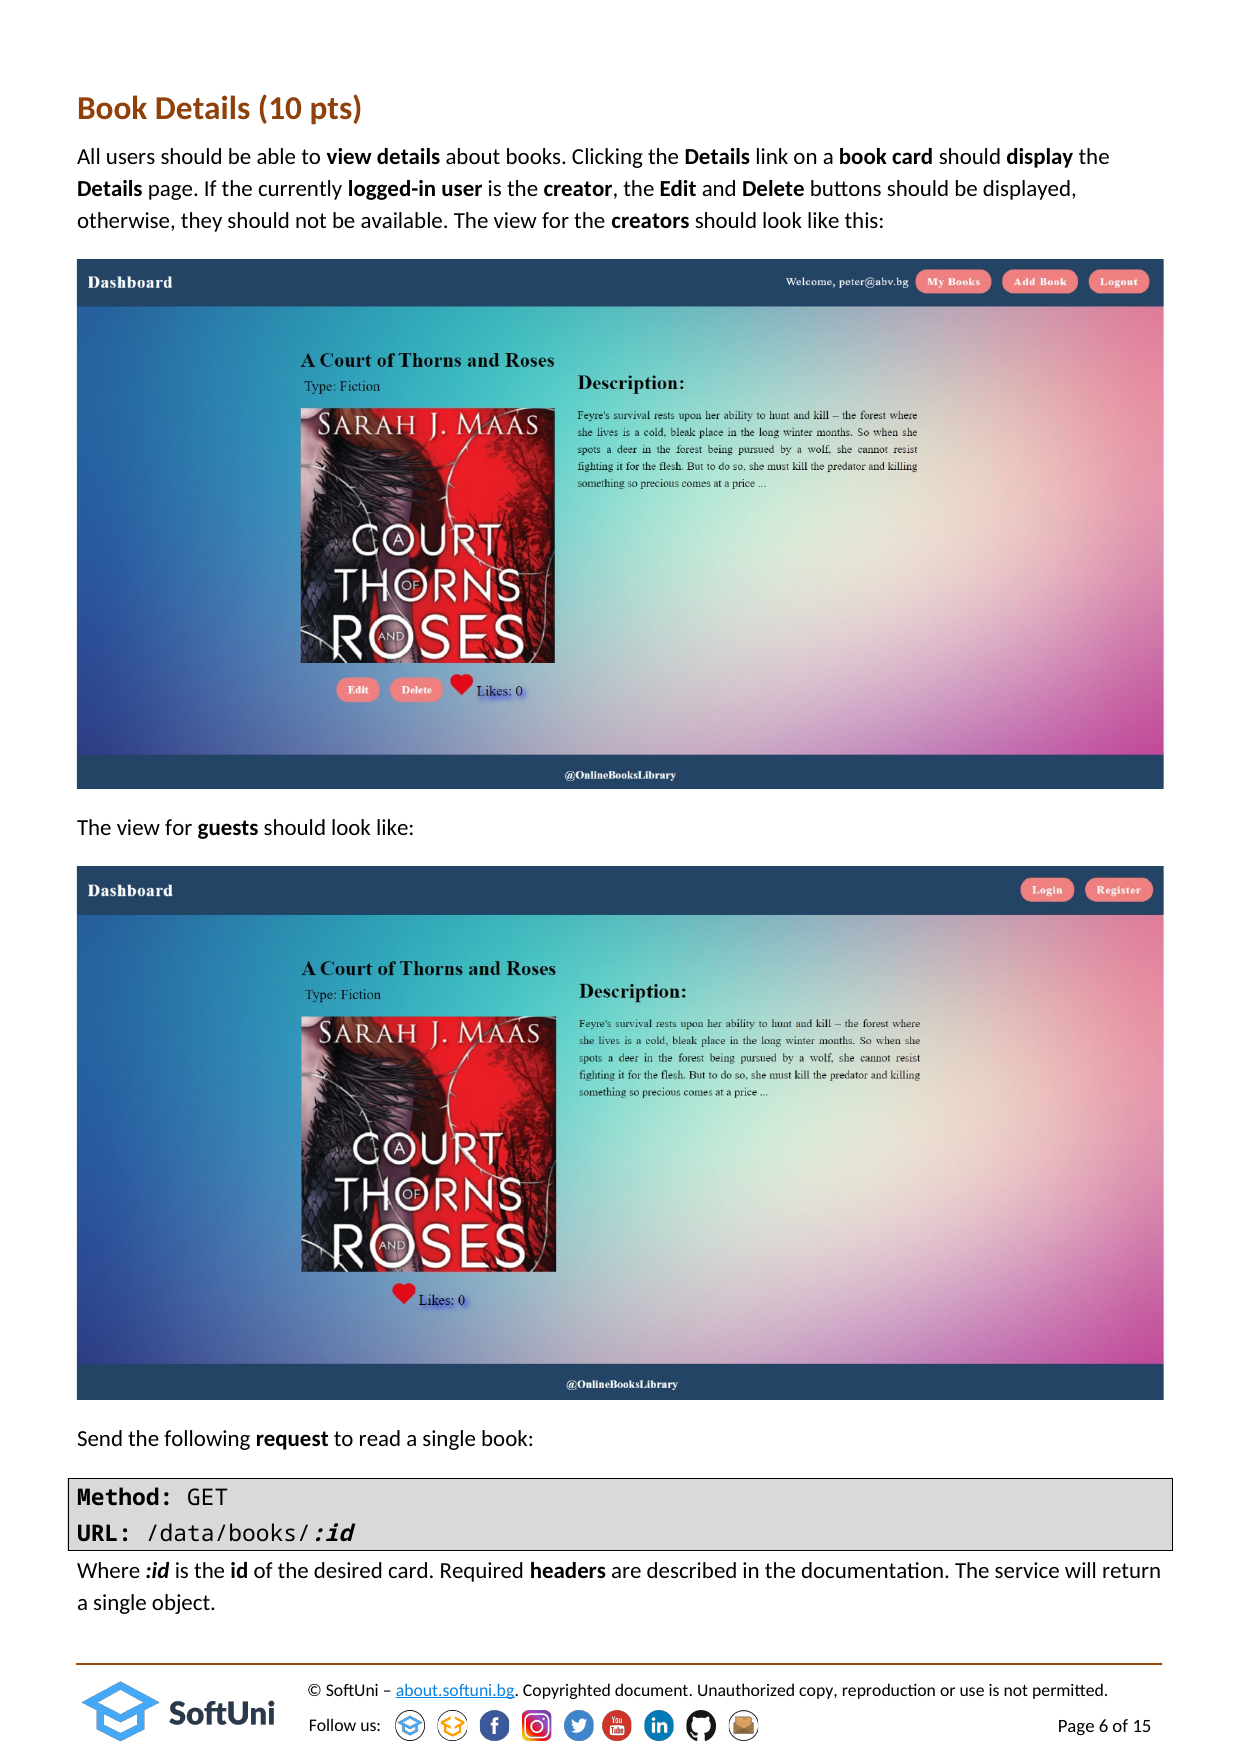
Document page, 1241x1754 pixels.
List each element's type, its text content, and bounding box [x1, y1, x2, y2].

picture [437, 1710, 468, 1741]
picture [564, 1710, 594, 1741]
picture [644, 1710, 653, 1719]
text Where :id is the id of the desired card. Required headers are described in the documentation. The service will return a single object. [77, 1556, 1163, 1616]
text URL: /data/books/:id [69, 1513, 1172, 1550]
picture [479, 1710, 510, 1741]
text The view for guests should look like: [77, 813, 1163, 841]
picture [686, 1710, 716, 1741]
text All users should be able to view details about books. Clicking the Details link on a book card should display the Details page. If the currently logged-in user is the creator, the Edit and Delete buttons should be displayed, otherwise, they should not be available. The view for the creators should look like this: [77, 142, 1163, 234]
picture [75, 1676, 281, 1747]
picture [76, 259, 1164, 789]
text Send the following request to read a single book: [77, 1424, 1163, 1453]
picture [395, 1710, 425, 1741]
picture [76, 866, 1164, 1400]
picture [658, 1723, 667, 1732]
subtitle Book Details (10 pts) [77, 87, 1163, 128]
text Method: GET [69, 1479, 1172, 1512]
picture [665, 1732, 674, 1741]
picture [602, 1710, 632, 1741]
picture [665, 1710, 674, 1719]
picture [522, 1710, 552, 1741]
picture [644, 1732, 653, 1741]
picture [728, 1710, 759, 1741]
